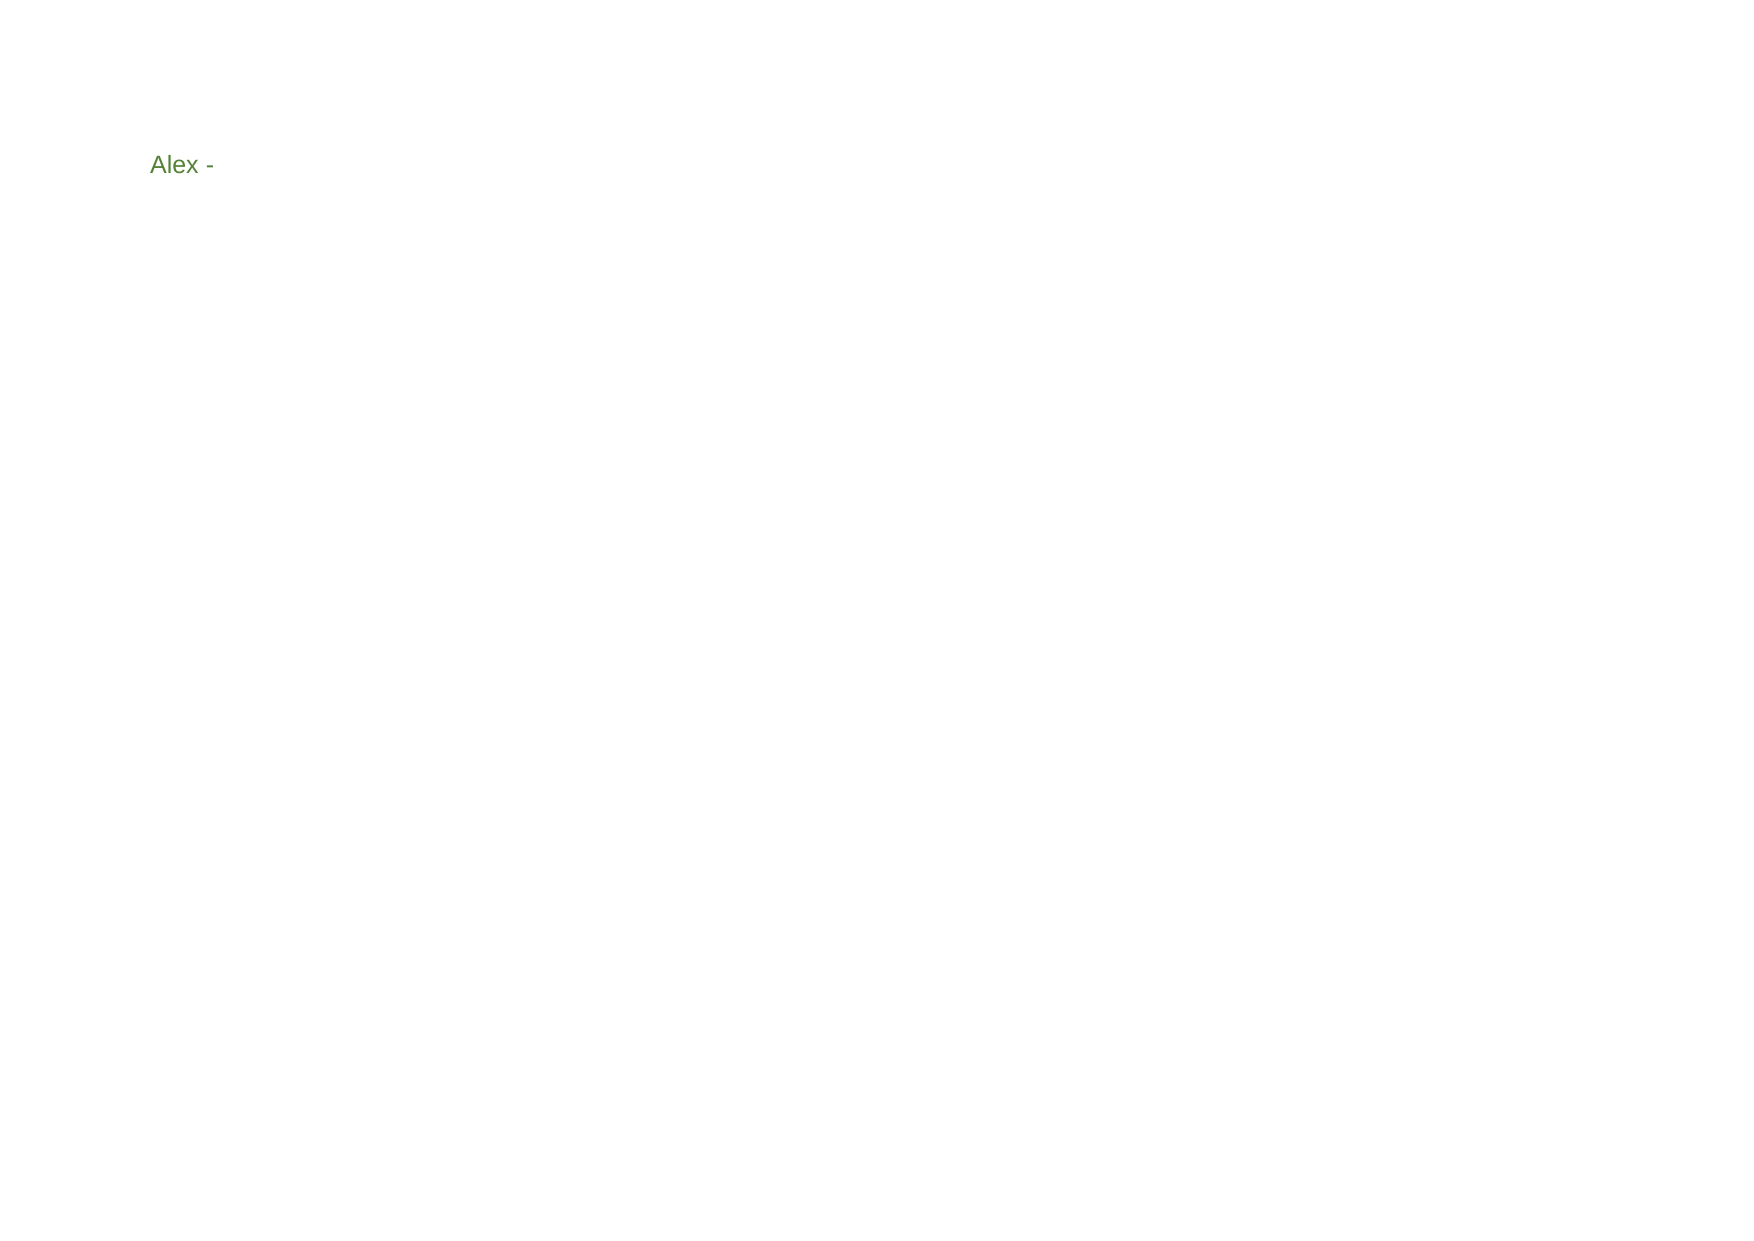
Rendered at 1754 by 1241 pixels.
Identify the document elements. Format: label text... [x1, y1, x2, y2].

text Alex - [150, 150, 1604, 179]
